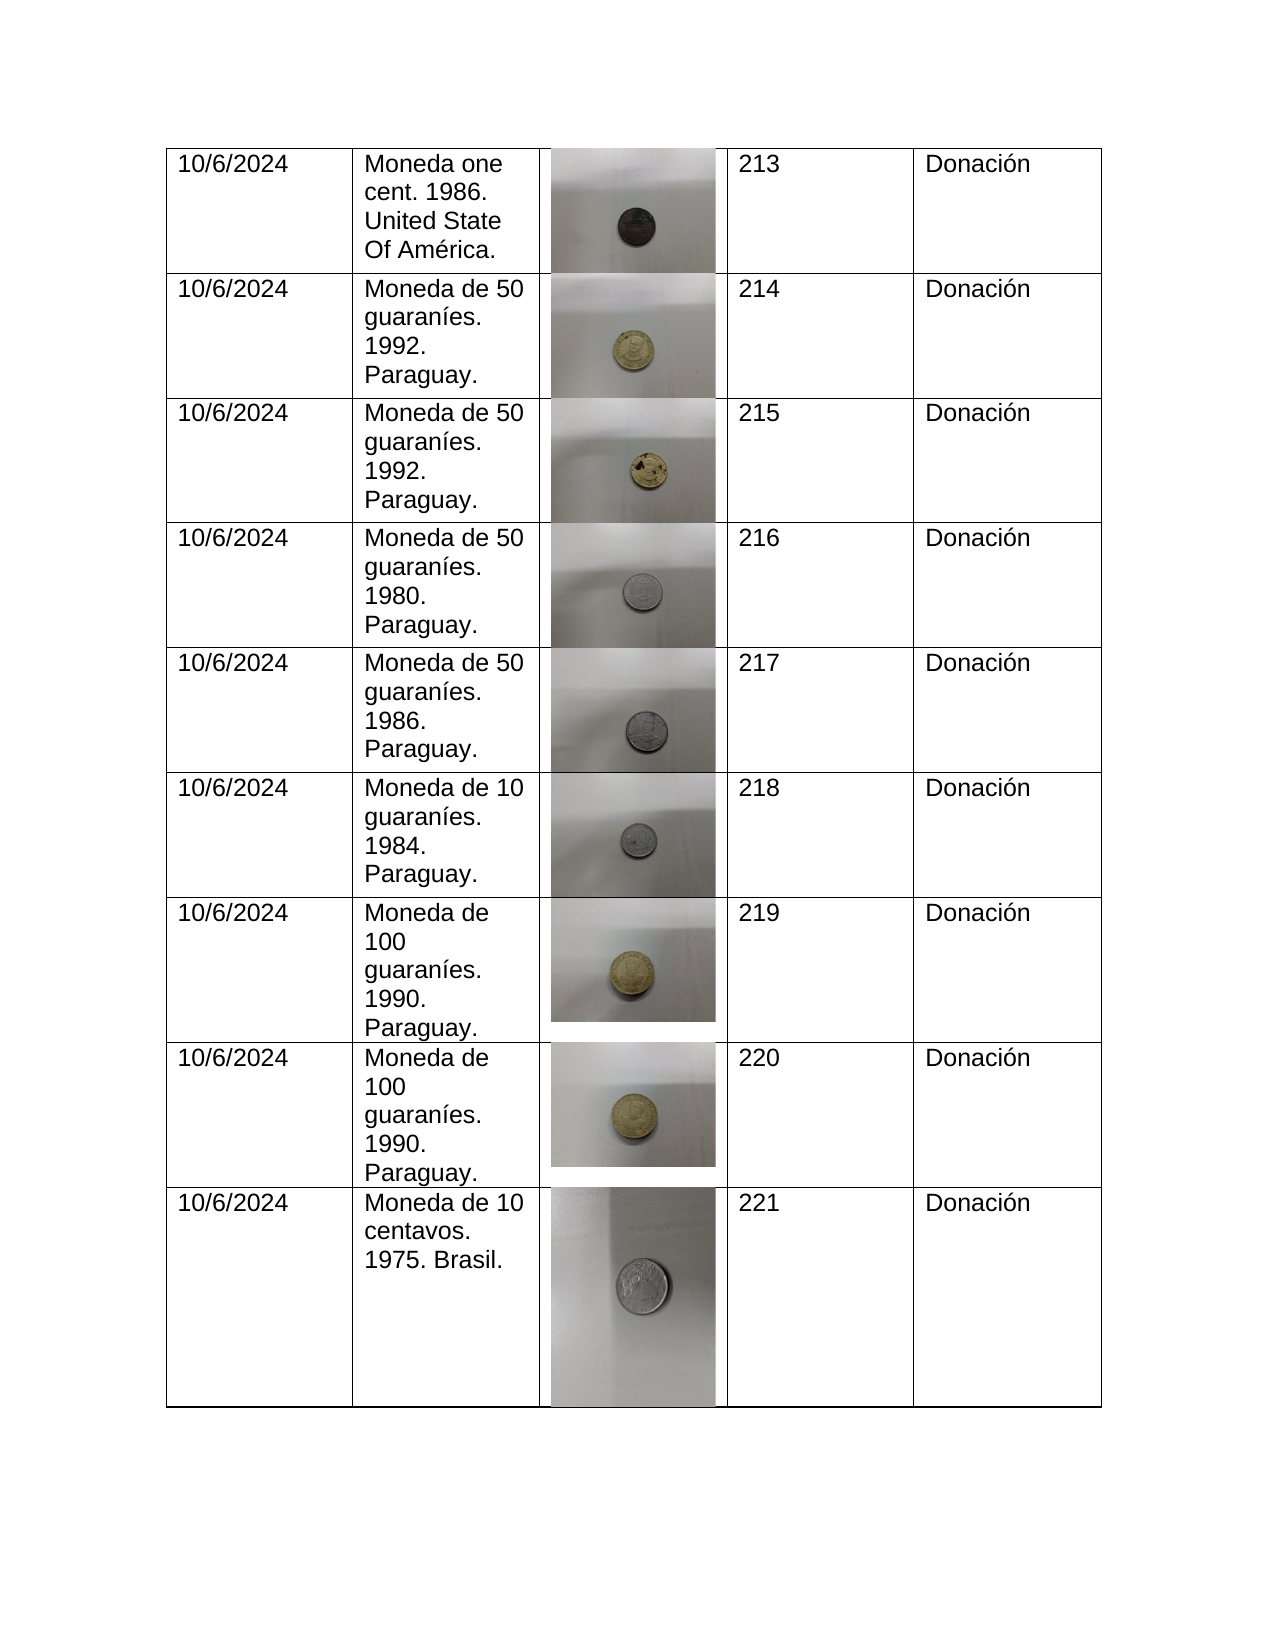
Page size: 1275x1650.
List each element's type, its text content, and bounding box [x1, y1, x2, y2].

picture [551, 148, 716, 772]
table_cell 221 [728, 1188, 913, 1406]
table_cell 218 [728, 773, 913, 897]
table_cell Moneda de 50 guaraníes. 1992. Paraguay. [353, 274, 539, 397]
table_cell [716, 1188, 727, 1406]
table_cell 10/6/2024 [167, 523, 352, 647]
table_cell [540, 399, 551, 522]
table_cell Donación [914, 898, 1101, 1042]
table_cell Donación [914, 149, 1101, 272]
picture [551, 1042, 716, 1167]
table_cell [540, 523, 551, 647]
table_cell Donación [914, 399, 1101, 522]
table_cell [540, 773, 551, 897]
table_cell [540, 1188, 551, 1406]
table_cell Moneda de 10 guaraníes. 1984. Paraguay. [353, 773, 539, 897]
table_cell Moneda de 50 guaraníes. 1980. Paraguay. [353, 523, 539, 647]
picture [551, 898, 716, 1022]
table_cell [716, 648, 727, 772]
table_cell Donación [914, 274, 1101, 397]
table_cell 10/6/2024 [167, 149, 352, 272]
table_cell [716, 399, 727, 522]
table_cell 216 [728, 523, 913, 647]
table_cell Donación [914, 523, 1101, 647]
table_cell 10/6/2024 [167, 773, 352, 897]
table_cell Donación [914, 1188, 1101, 1406]
table_cell 10/6/2024 [167, 399, 352, 522]
table_cell 215 [728, 399, 913, 522]
table_cell 10/6/2024 [167, 1043, 352, 1187]
table_cell Moneda one cent. 1986. United State Of América. [353, 149, 539, 272]
table_cell [716, 523, 727, 647]
table_cell 10/6/2024 [167, 274, 352, 397]
table_cell Moneda de 100 guaraníes. 1990. Paraguay. [353, 1043, 539, 1187]
table_cell [540, 274, 551, 397]
table_cell Donación [914, 1043, 1101, 1187]
table_cell Moneda de 50 guaraníes. 1992. Paraguay. [353, 399, 539, 522]
table_cell [540, 149, 551, 272]
table_cell 214 [728, 274, 913, 397]
table_cell 10/6/2024 [167, 648, 352, 772]
table_cell Moneda de 50 guaraníes. 1986. Paraguay. [353, 648, 539, 772]
table_cell [540, 1043, 727, 1187]
table_cell Donación [914, 773, 1101, 897]
table_cell [716, 149, 727, 272]
table_cell 220 [728, 1043, 913, 1187]
picture [551, 1187, 716, 1407]
table_cell 10/6/2024 [167, 898, 352, 1042]
table_cell Moneda de 100 guaraníes. 1990. Paraguay. [353, 898, 539, 1042]
table_cell 213 [728, 149, 913, 272]
table_cell [716, 274, 727, 397]
table_cell [540, 648, 551, 772]
table_cell 219 [728, 898, 913, 1042]
picture [551, 773, 716, 897]
table_cell 217 [728, 648, 913, 772]
table_cell Moneda de 10 centavos. 1975. Brasil. [353, 1188, 539, 1406]
table_cell 10/6/2024 [167, 1188, 352, 1406]
table_cell [716, 773, 727, 897]
table_cell Donación [914, 648, 1101, 772]
table_cell [540, 898, 727, 1042]
